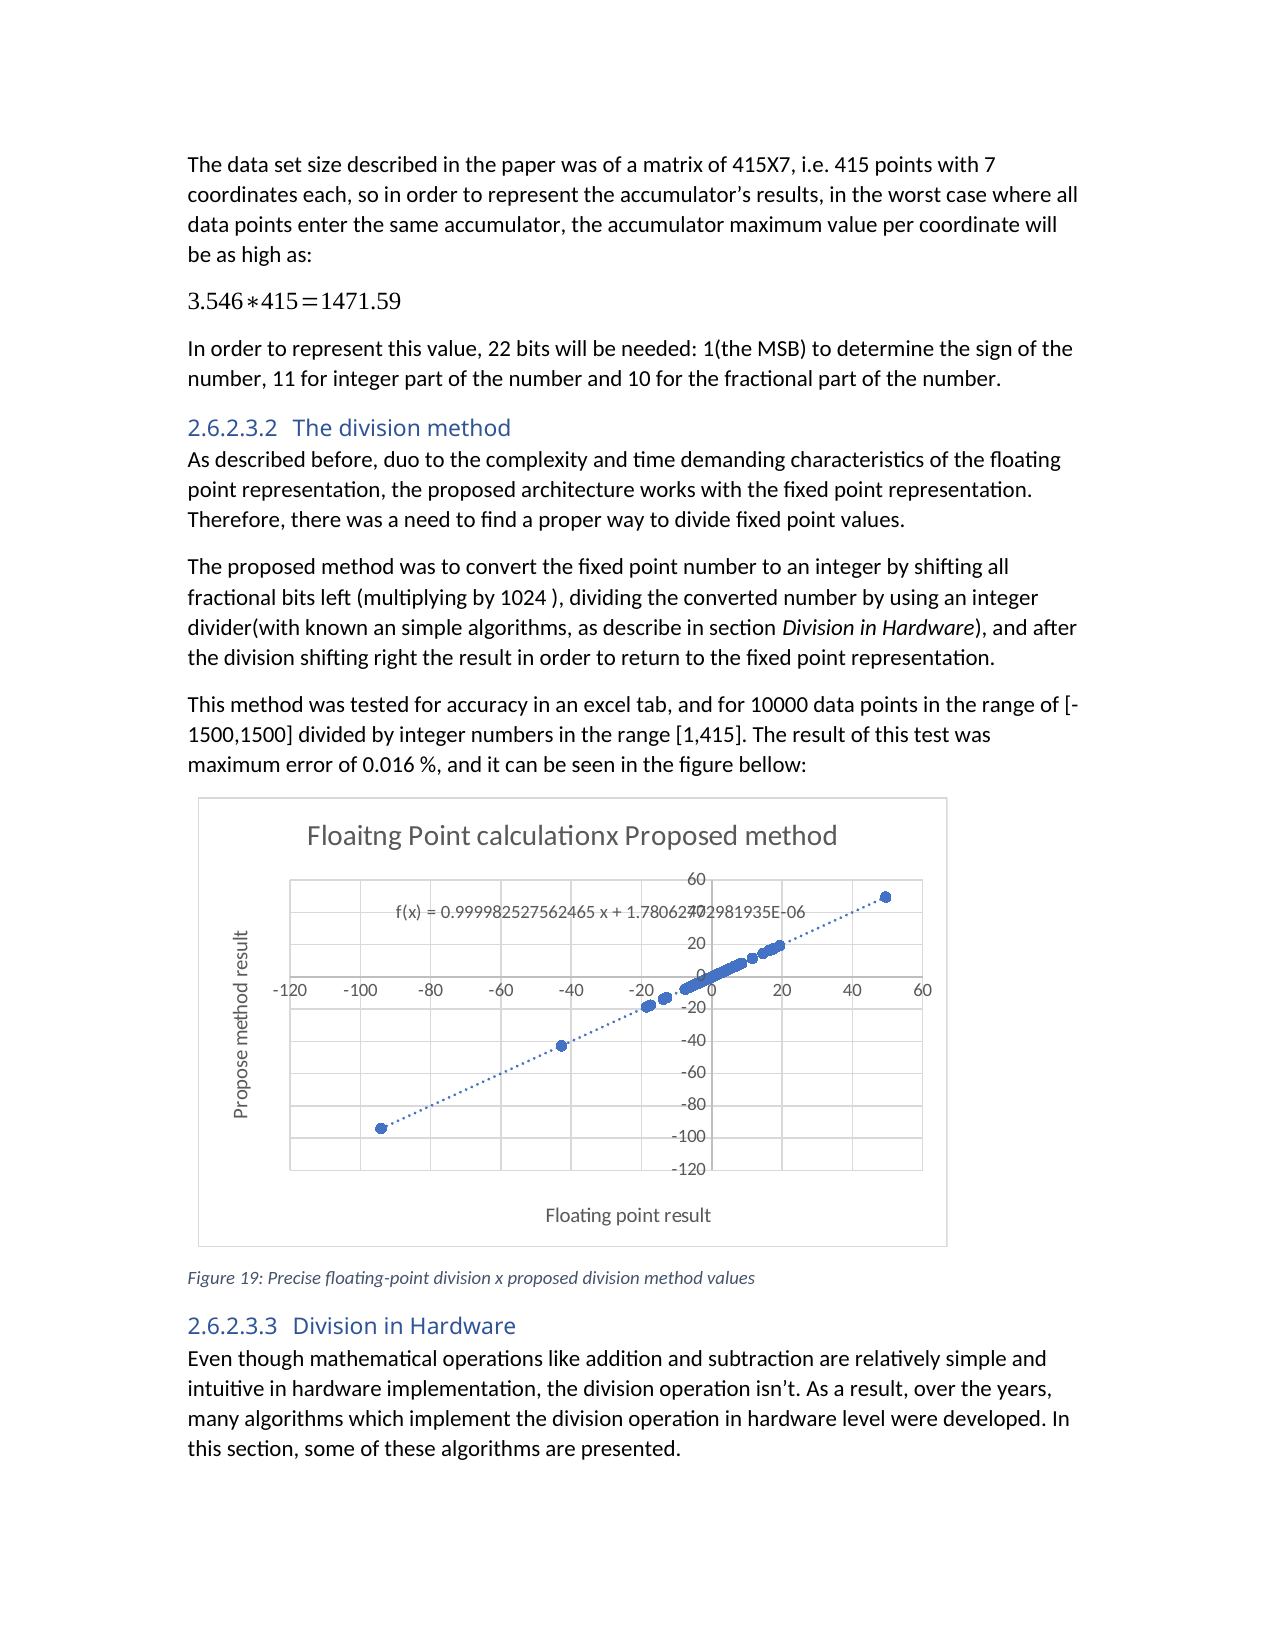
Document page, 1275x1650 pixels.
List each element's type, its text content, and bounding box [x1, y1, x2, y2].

text As described before, duo to the complexity and time demanding characteristics of the floating point representation, the proposed architecture works with the fixed point representation. Therefore, there was a need to find a proper way to divide fixed point values. [187, 445, 1087, 534]
text The data set size described in the paper was of a matrix of 415X7, i.e. 415 points with 7 coordinates each, so in order to represent the accumulator’s results, in the worst case where all data points enter the same accumulator, the accumulator maximum value per coordinate will be as high as: [187, 150, 1087, 269]
text In order to represent this value, 22 bits will be needed: 1(the MSB) to determine the sign of the number, 11 for integer part of the number and 10 for the fractional part of the number. [187, 334, 1087, 393]
subtitle The division method [187, 411, 1087, 443]
text Figure 19: Precise floating-point division x proposed division method values [187, 1266, 1087, 1289]
text The proposed method was to convert the fixed point number to an integer by shifting all fractional bits left (multiplying by 1024 ), dividing the converted number by using an integer divider(with known an simple algorithms, as describe in section Division in Hardware), and after the division shifting right the result in order to return to the fixed point representation. [187, 552, 1087, 671]
text This method was tested for accuracy in an excel tab, and for 10000 data points in the range of [-1500,1500] divided by integer numbers in the range [1,415]. The result of this test was maximum error of 0.016 %, and it can be seen in the figure bellow: [187, 690, 1087, 778]
subtitle Division in Hardware [187, 1310, 1087, 1341]
text Even though mathematical operations like addition and subtraction are relatively simple and intuitive in hardware implementation, the division operation isn’t. As a result, over the years, many algorithms which implement the division operation in hardware level were developed. In this section, some of these algorithms are presented. [187, 1344, 1087, 1462]
